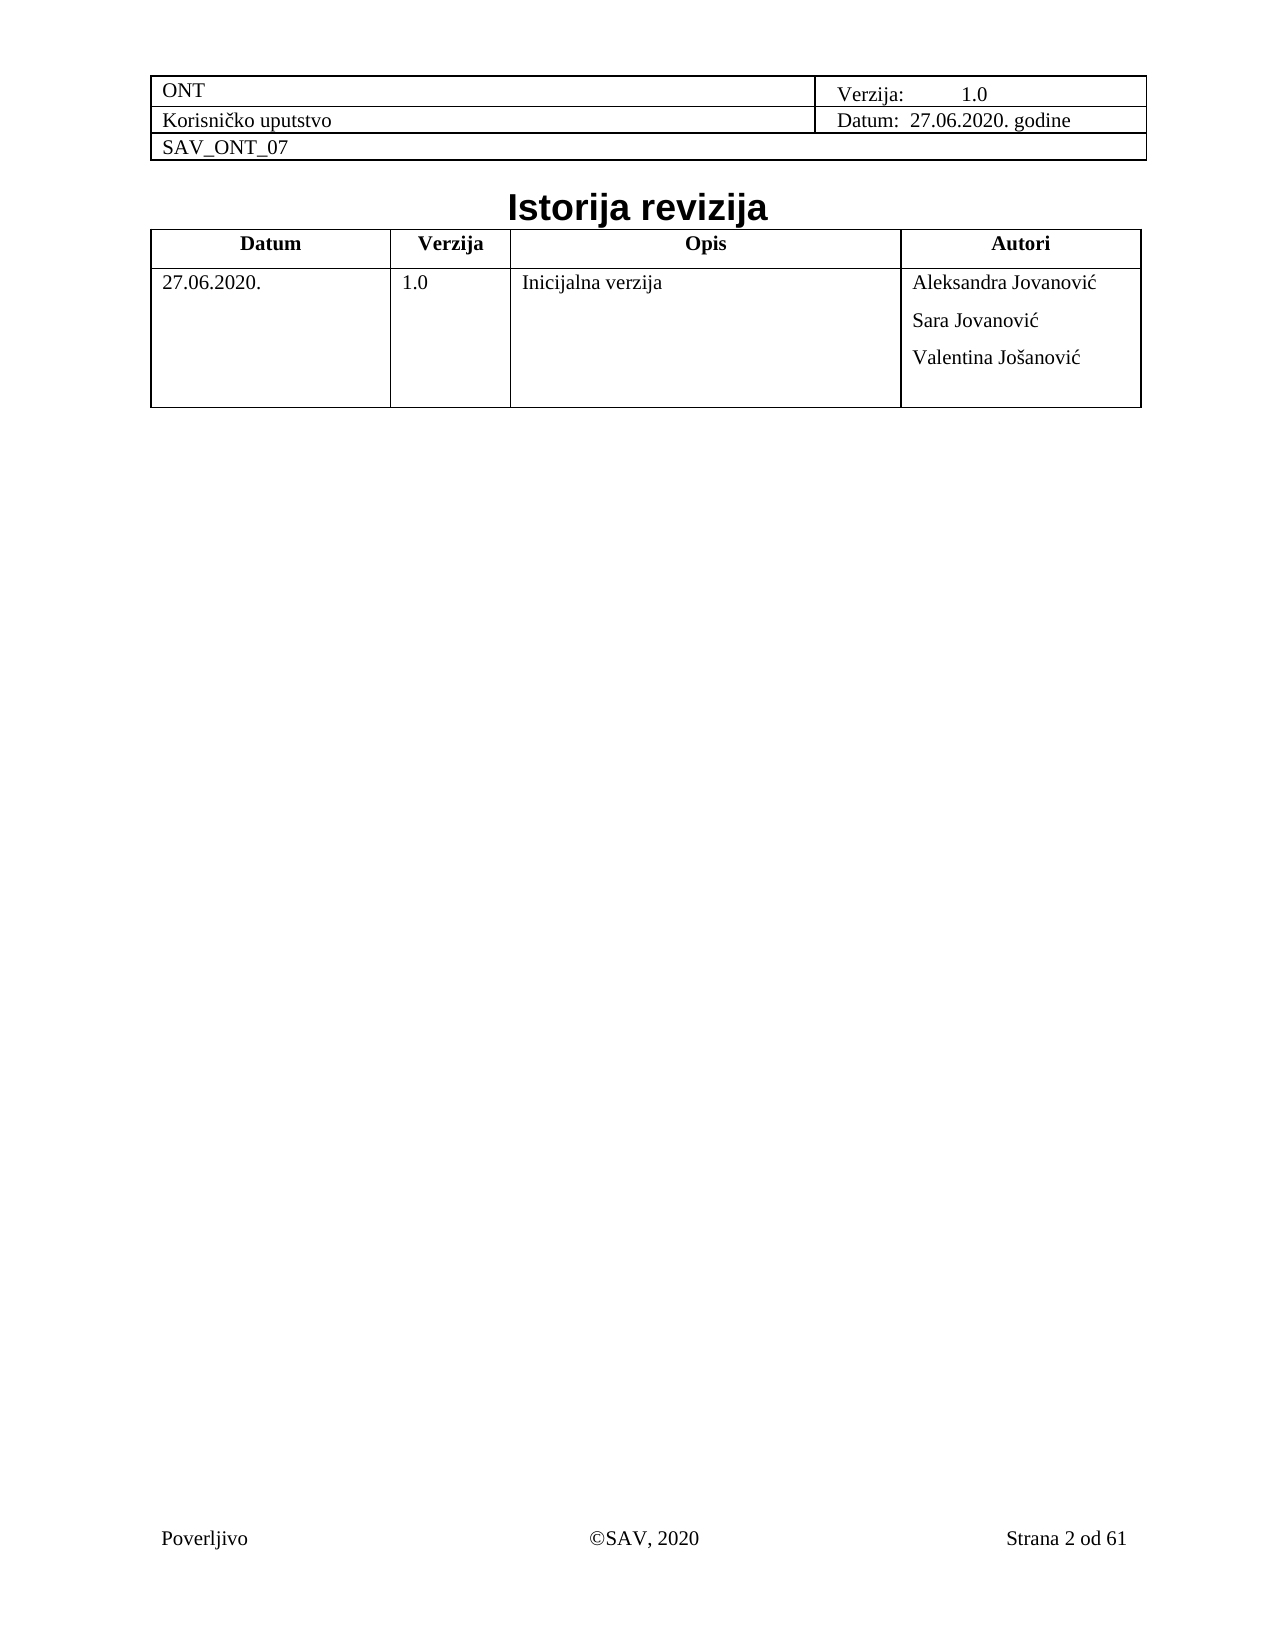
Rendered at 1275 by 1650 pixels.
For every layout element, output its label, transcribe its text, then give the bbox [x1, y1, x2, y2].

table_header Autori [902, 230, 1140, 268]
title Istorija revizija [150, 185, 1125, 228]
table_header Verzija [391, 230, 510, 268]
table_cell Aleksandra Jovanović Sara Jovanović Valentina Jošanović [902, 269, 1140, 407]
table_header Datum [152, 230, 390, 268]
table_cell Inicijalna verzija [511, 269, 900, 407]
table_header Opis [511, 230, 900, 268]
table_cell 1.0 [391, 269, 510, 407]
table_cell 27.06.2020. [152, 269, 390, 407]
